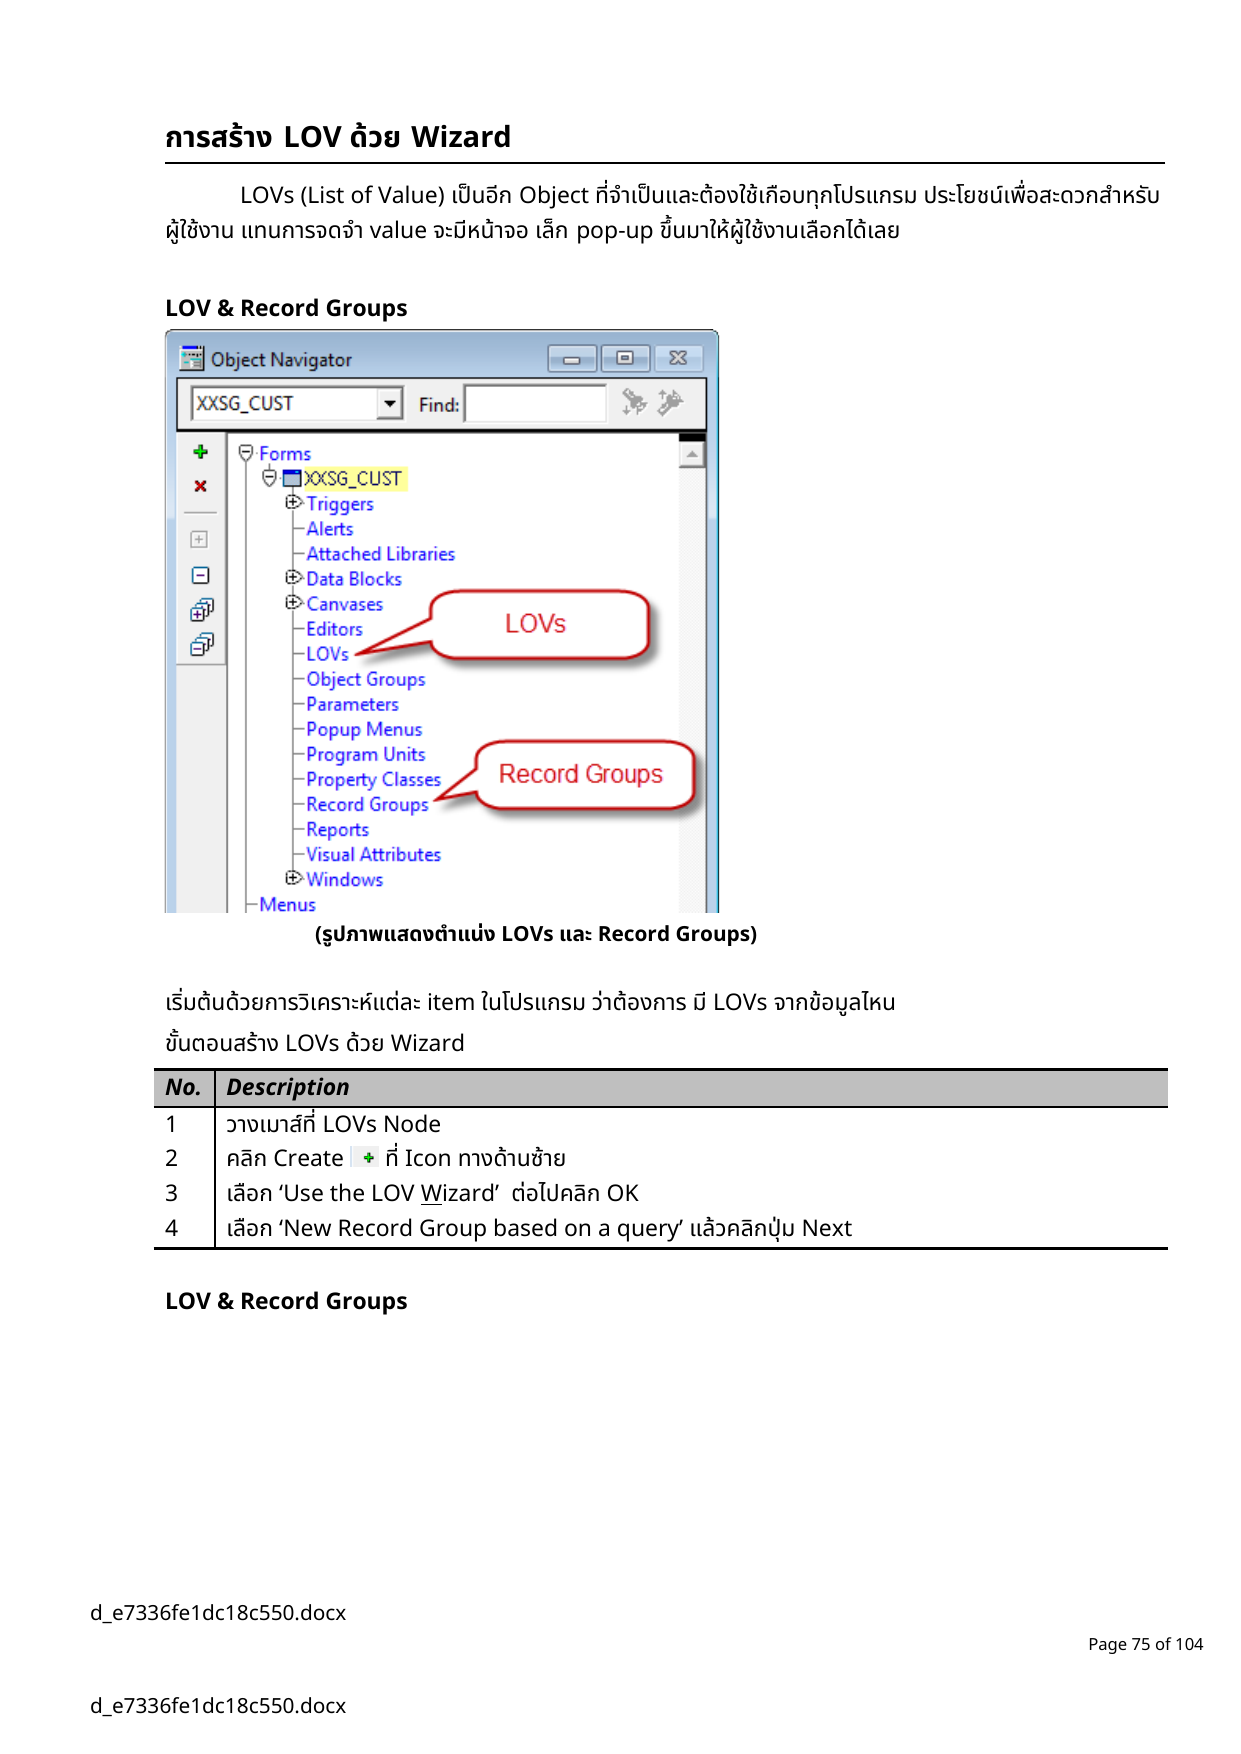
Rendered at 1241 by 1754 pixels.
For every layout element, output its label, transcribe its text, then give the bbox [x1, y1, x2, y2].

table_cell เลือก ‘Use the LOV Wizard’ ต่อไปคลิก OK [216, 1177, 1168, 1212]
table_cell เลือก ‘New Record Group based on a query’ แล้วคลิกปุ่ม Next [216, 1212, 1168, 1247]
picture [164, 329, 720, 913]
table_cell 2 [154, 1143, 214, 1177]
table_header No. [154, 1071, 214, 1106]
table_cell 1 [154, 1108, 214, 1142]
table_cell คลิก Create ที่ Icon ทางด้านซ้าย [216, 1143, 1168, 1177]
table_header Description [216, 1071, 1168, 1106]
text (รูปภาพแสดงตำแน่ง LOVs และ Record Groups) [240, 919, 1165, 951]
text LOV & Record Groups [165, 1284, 1165, 1316]
text ขั้นตอนสร้าง LOVs ด้วย Wizard [90, 1027, 1165, 1061]
text LOVs (List of Value) เป็นอีก Object ที่จำเป็นและต้องใช้เกือบทุกโปรแกรม ประโยชน์เพื่อสะดวกสำหรับผู้ใช้งาน แทนการจดจำ value จะมีหน้าจอ เล็ก pop-up ขึ้นมาให้ผู้ใช้งานเลือกได้เลย [165, 179, 1165, 248]
subtitle การสร้าง LOV ด้วย Wizard [165, 116, 1165, 162]
table_cell 4 [154, 1212, 214, 1247]
picture [350, 1146, 379, 1167]
text เริ่มต้นด้วยการวิเคราะห์แต่ละ item ในโปรแกรม ว่าต้องการ มี LOVs จากข้อมูลไหน [90, 986, 1165, 1020]
table_cell 3 [154, 1177, 214, 1212]
table_cell วางเมาส์ที่ LOVs Node [216, 1108, 1168, 1142]
text LOV & Record Groups [165, 292, 1165, 323]
